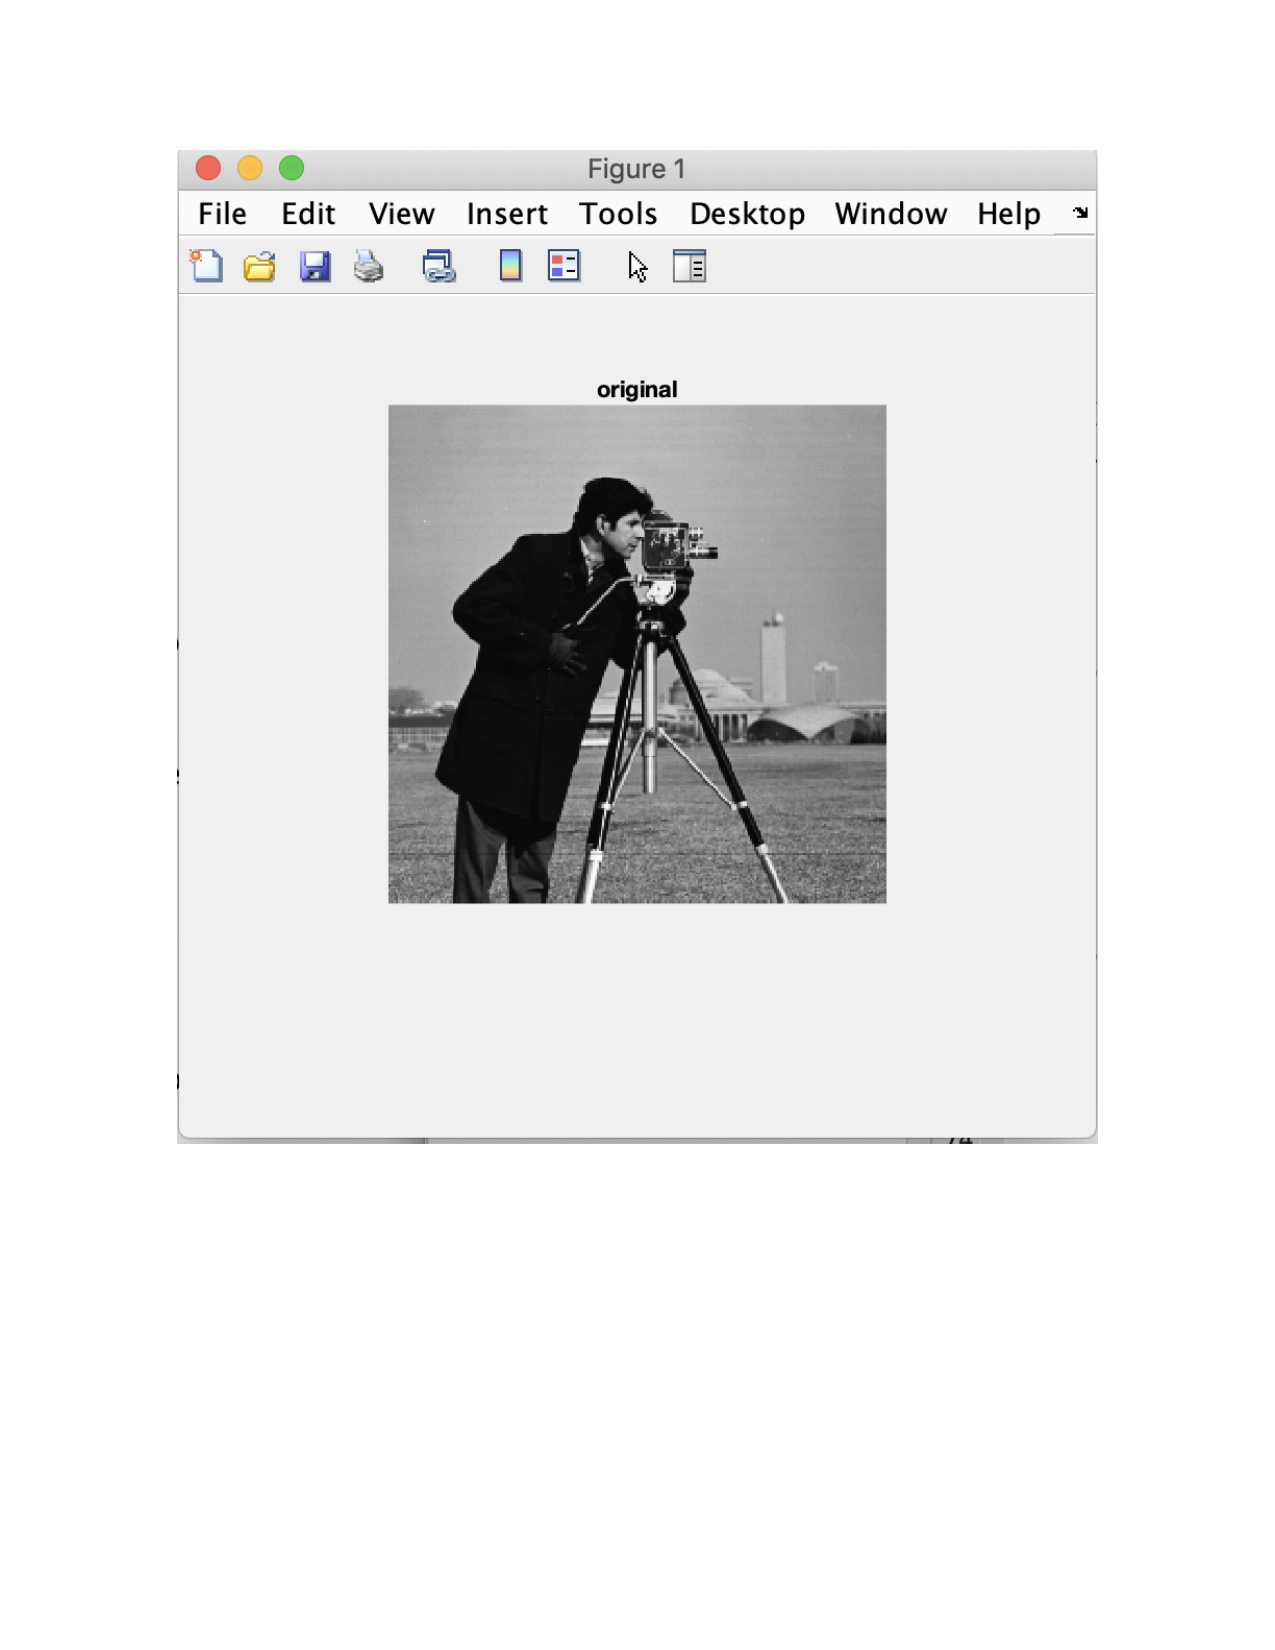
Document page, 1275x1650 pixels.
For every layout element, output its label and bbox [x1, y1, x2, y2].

picture [177, 150, 1098, 1144]
